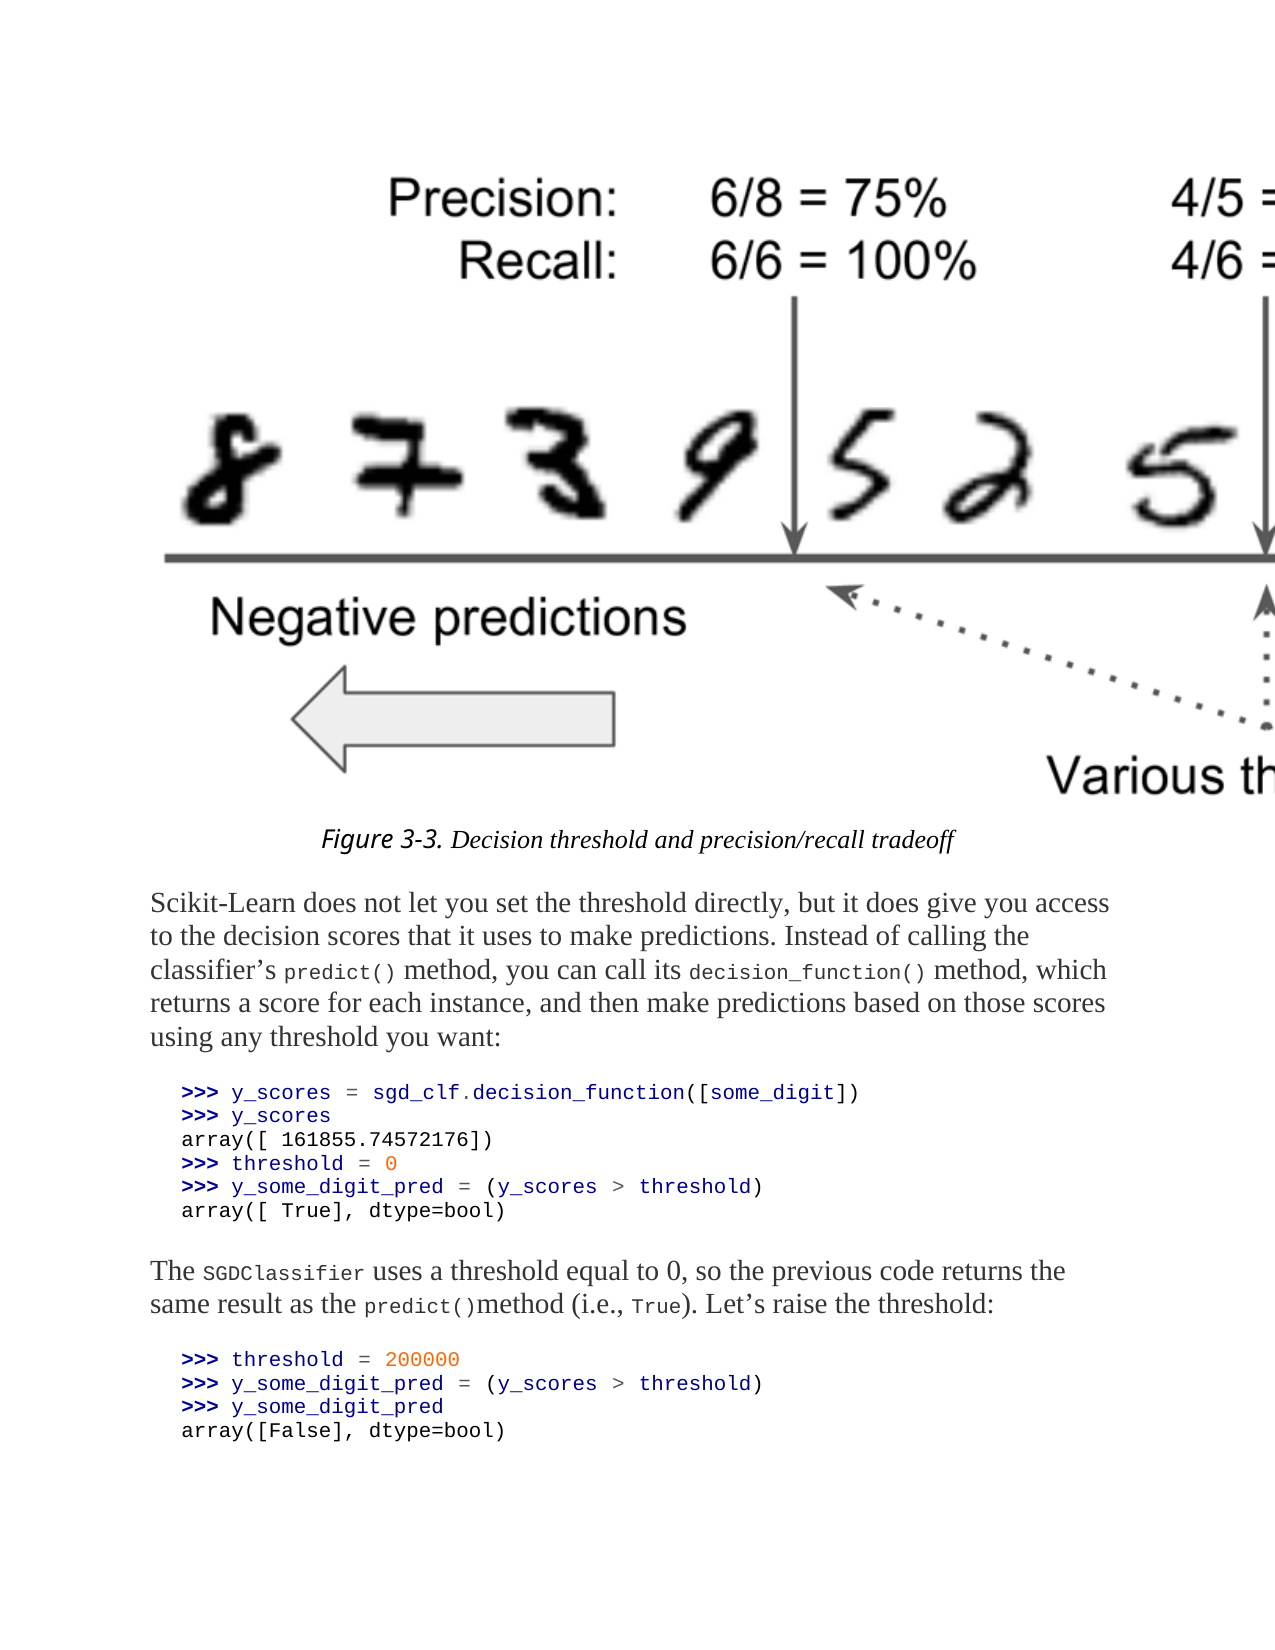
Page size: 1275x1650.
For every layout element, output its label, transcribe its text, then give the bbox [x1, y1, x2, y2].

text >>> threshold = 0 [181, 1153, 1125, 1176]
text Scikit-Learn does not let you set the threshold directly, but it does give you access to the decision scores that it uses to make predictions. Instead of calling the classifier’s predict() method, you can call its decision_function() method, which returns a score for each instance, and then make predictions based on those scores using any threshold you want: [150, 885, 1125, 1053]
text >>> y_scores = sgd_clf.decision_function([some_digit]) [181, 1082, 1125, 1106]
picture [150, 150, 1275, 821]
text >>> y_scores [181, 1106, 1125, 1129]
text >>> y_some_digit_pred [181, 1396, 1125, 1420]
text array([ 161855.74572176]) [181, 1129, 1125, 1153]
text array([ True], dtype=bool) [181, 1200, 1125, 1224]
text >>> y_some_digit_pred = (y_scores > threshold) [181, 1176, 1125, 1200]
text array([False], dtype=bool) [181, 1420, 1125, 1444]
text >>> threshold = 200000 [181, 1349, 1125, 1373]
text The SGDClassifier uses a threshold equal to 0, so the previous code returns the same result as the predict()method (i.e., True). Let’s raise the threshold: [150, 1253, 1125, 1320]
text Figure 3-3. Decision threshold and precision/recall tradeoff [150, 821, 1125, 856]
text >>> y_some_digit_pred = (y_scores > threshold) [181, 1373, 1125, 1396]
